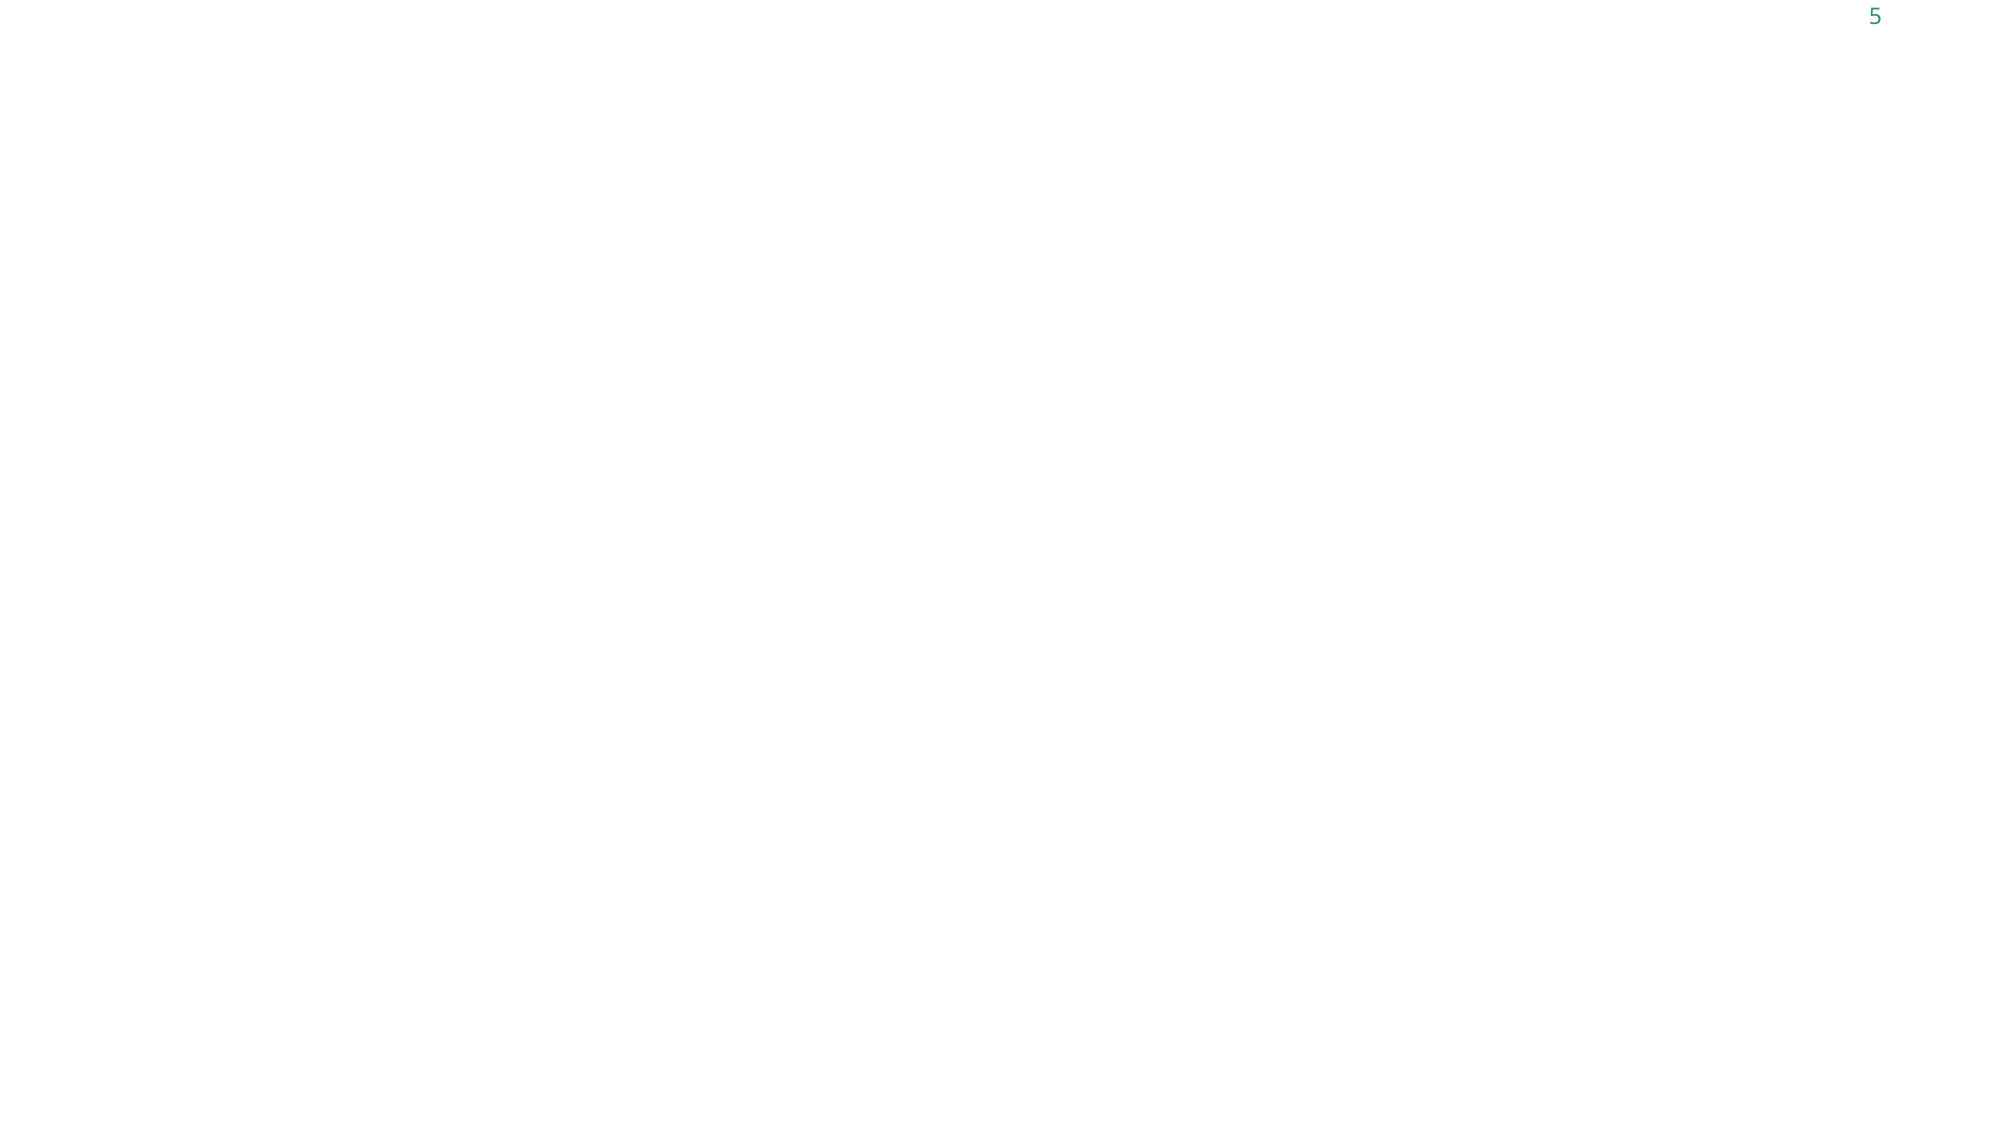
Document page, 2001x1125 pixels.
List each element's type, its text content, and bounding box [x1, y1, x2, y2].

text 5 [15, 0, 1883, 31]
